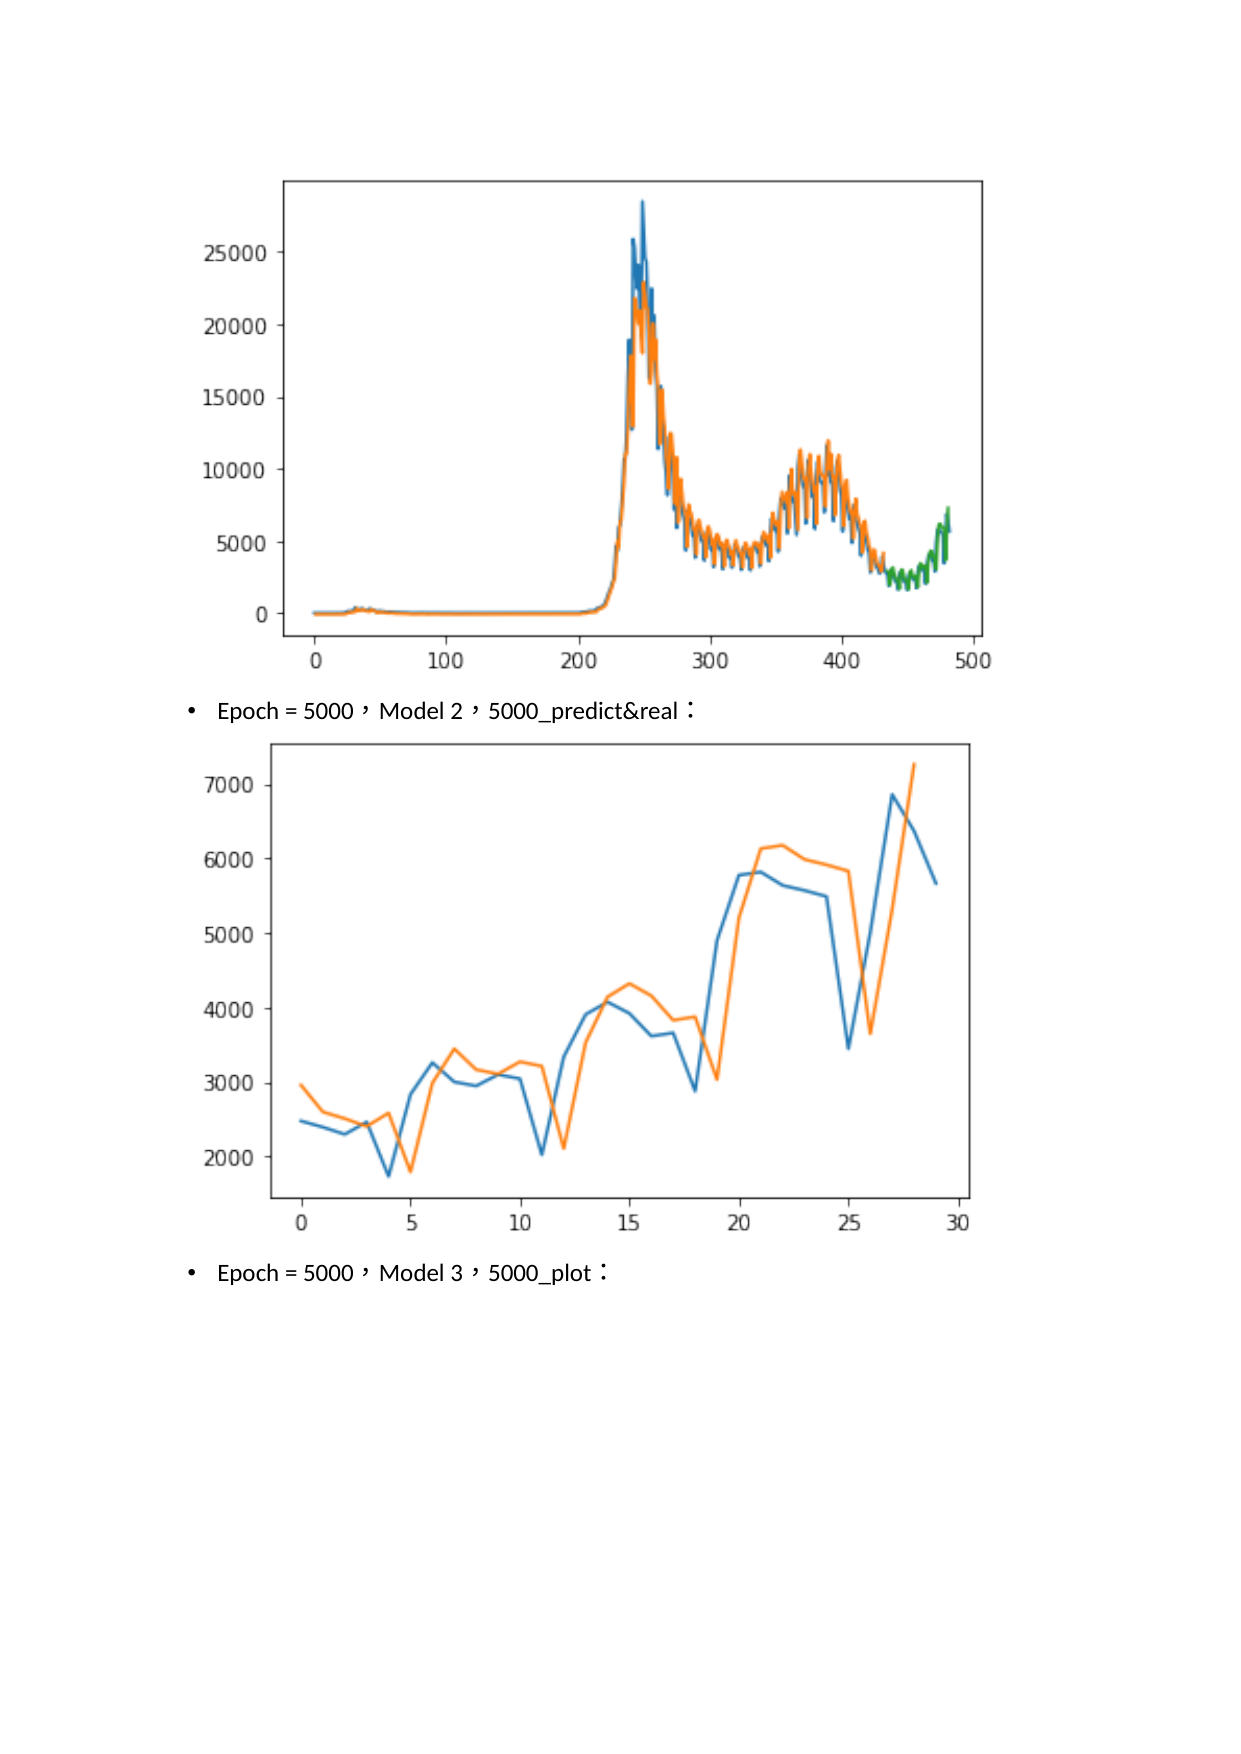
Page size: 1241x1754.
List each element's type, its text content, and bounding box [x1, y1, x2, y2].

list Epoch = 5000，Model 2，5000_predict&real： [187, 689, 1053, 727]
picture [187, 731, 986, 1248]
picture [187, 168, 1007, 686]
list Epoch = 5000，Model 3，5000_plot： [187, 1252, 1053, 1289]
